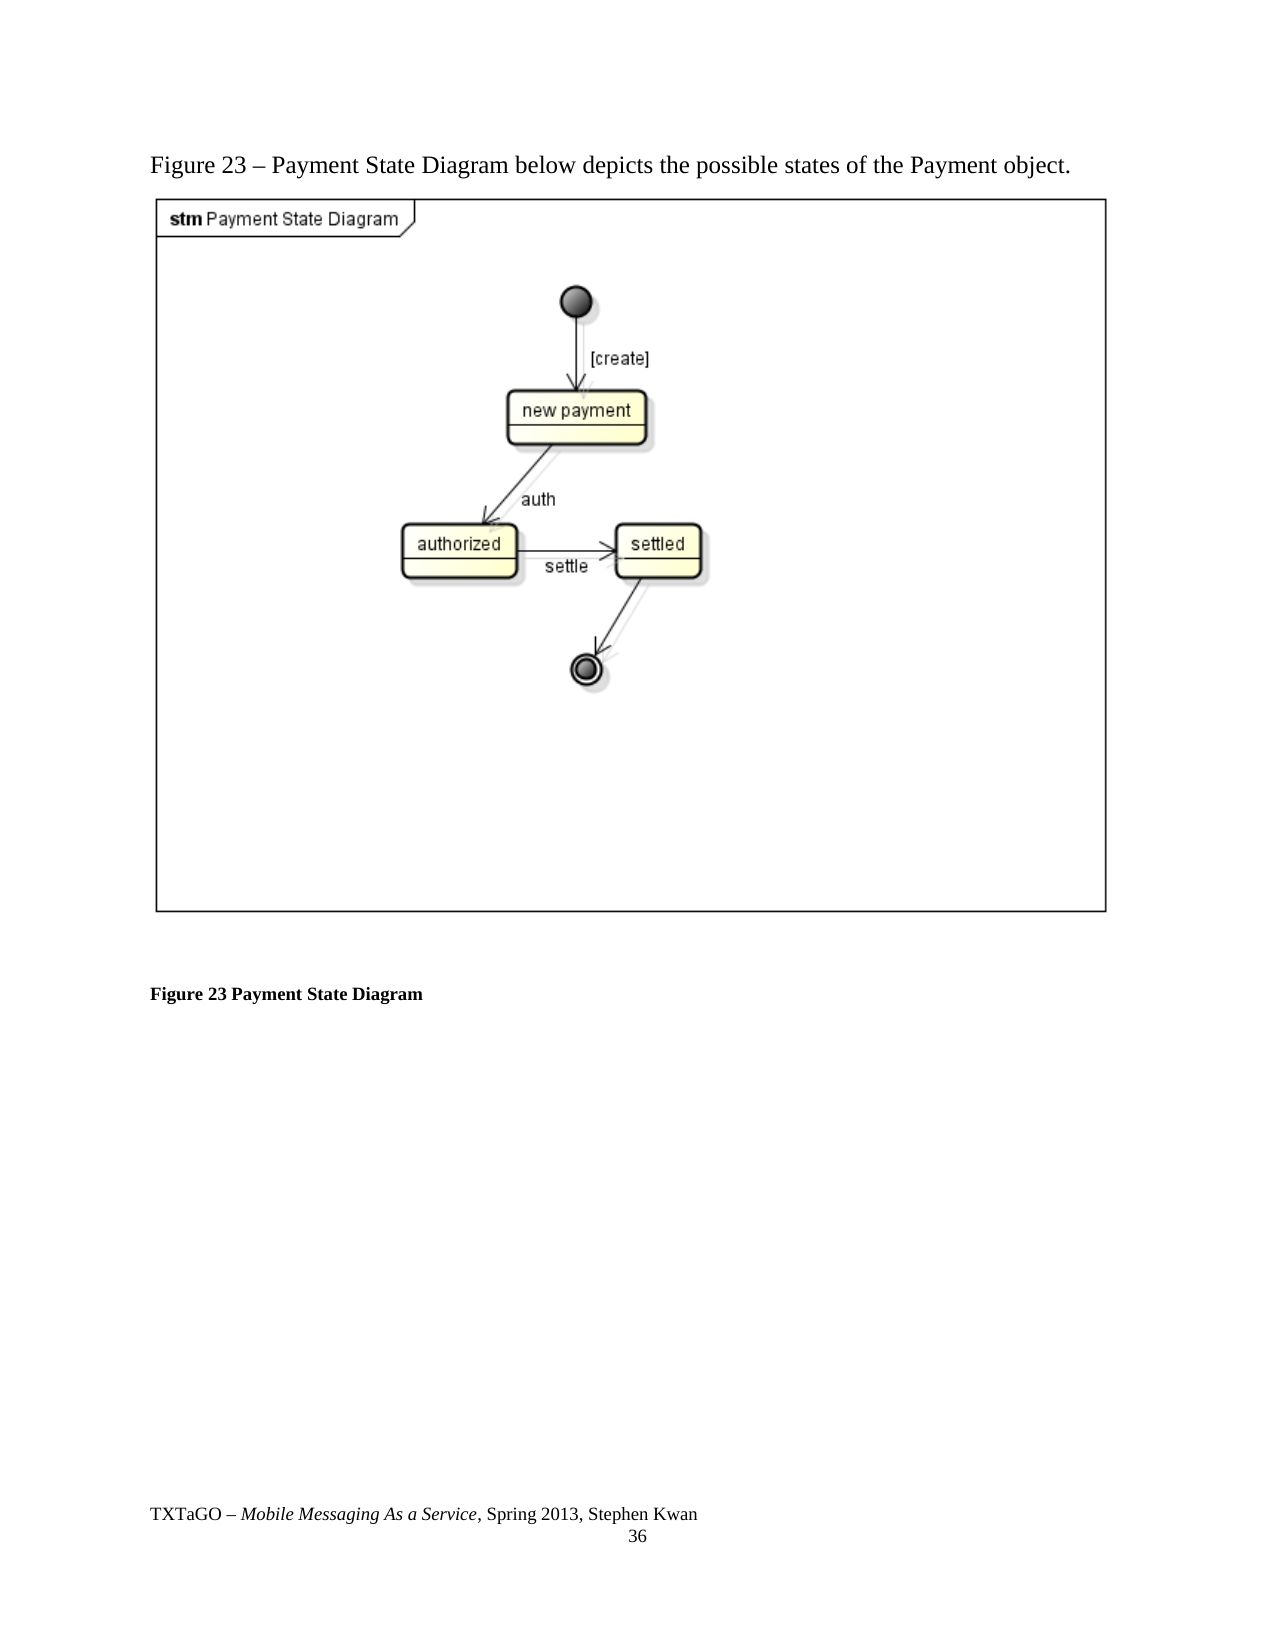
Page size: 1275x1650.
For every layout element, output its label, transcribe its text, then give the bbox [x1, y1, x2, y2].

picture [150, 193, 1125, 948]
text Figure 23 – Payment State Diagram below depicts the possible states of the Payment object. [150, 150, 1125, 179]
